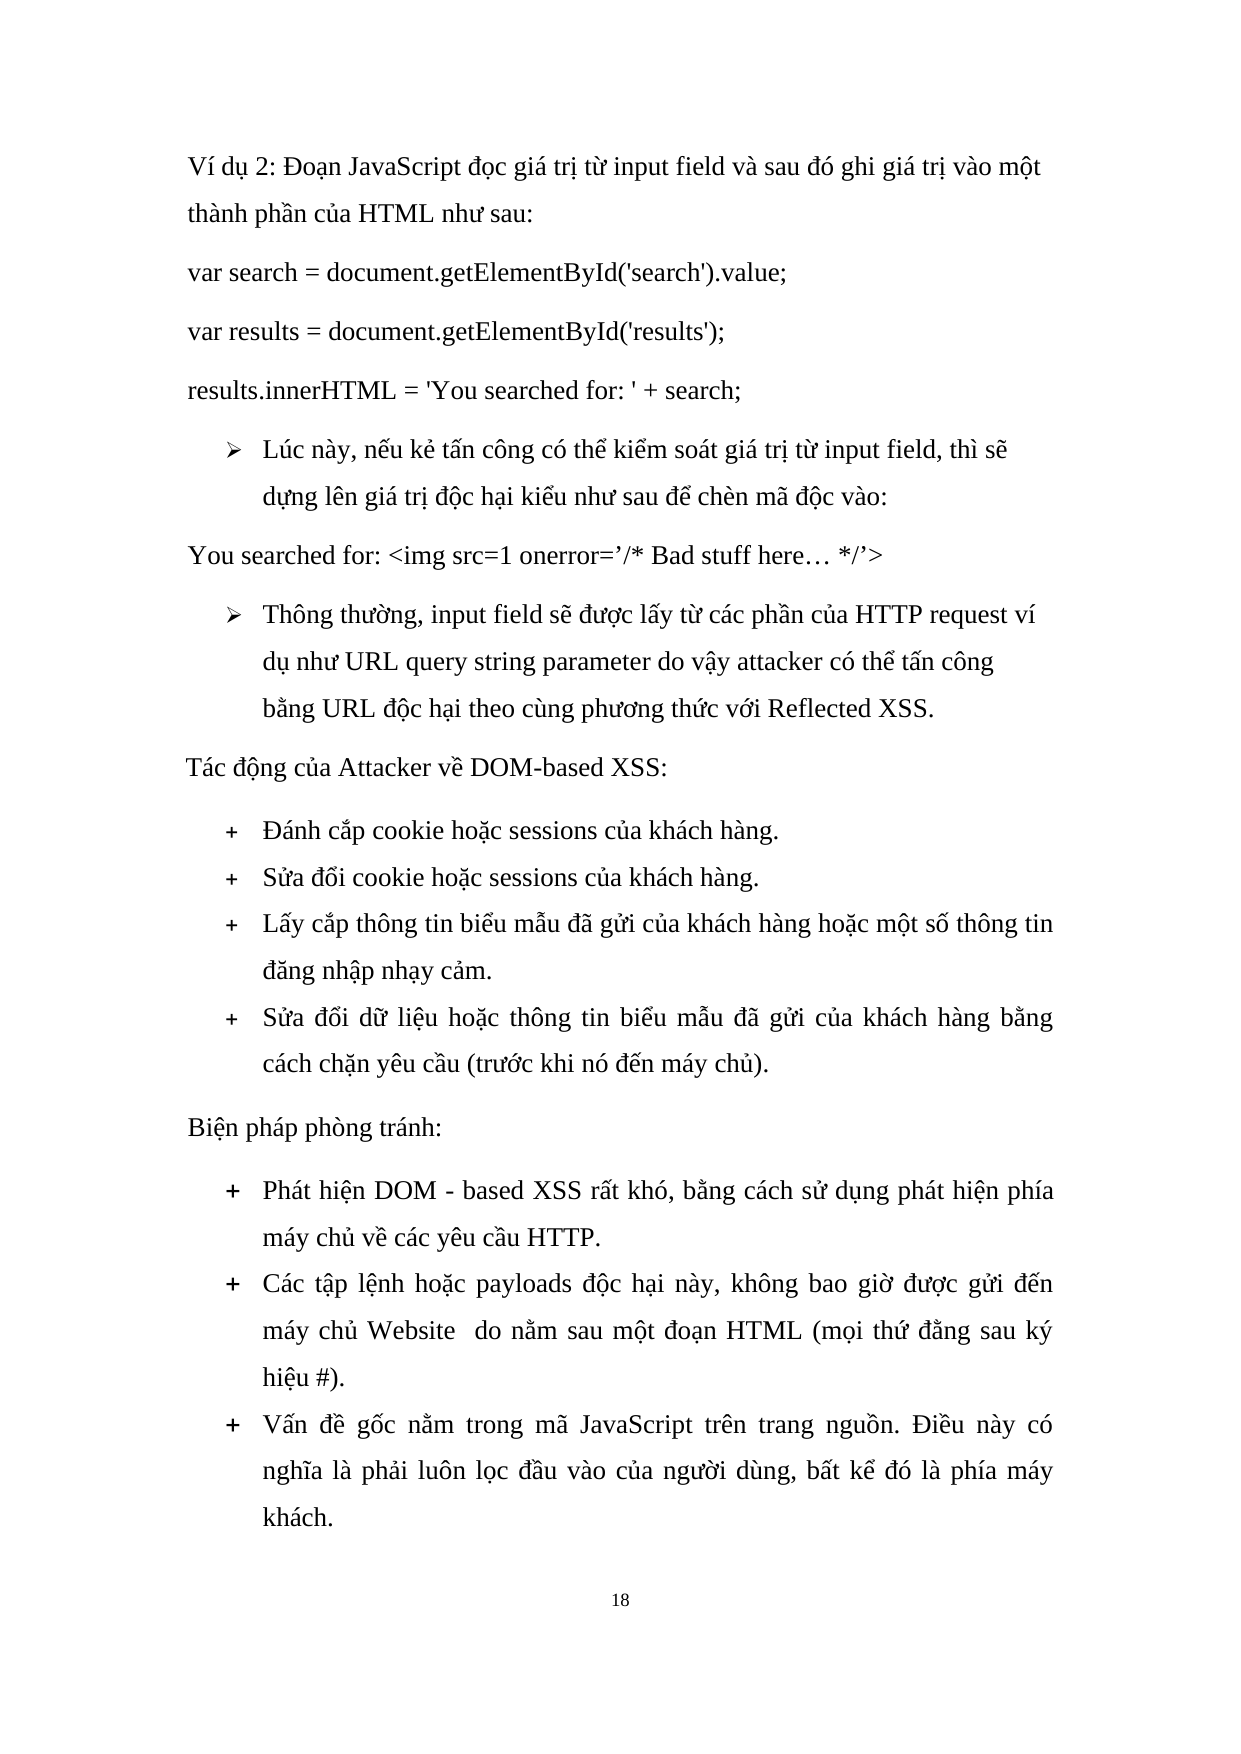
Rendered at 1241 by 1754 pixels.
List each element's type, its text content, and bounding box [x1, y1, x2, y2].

list Sửa đổi dữ liệu hoặc thông tin biểu mẫu đã gửi của khách hàng bằng cách chặn yêu cầu (trước khi nó đến máy chủ). [225, 1001, 1055, 1079]
text Ví dụ 2: Đoạn JavaScript đọc giá trị từ input field và sau đó ghi giá trị vào một thành phần của HTML như sau: [187, 150, 1053, 228]
list Sửa đổi cookie hoặc sessions của khách hàng. [225, 861, 1055, 892]
text Biện pháp phòng tránh: [187, 1111, 1055, 1142]
text You searched for: <img src=1 onerror=’/* Bad stuff here… */’> [187, 539, 1053, 570]
list Lúc này, nếu kẻ tấn công có thể kiểm soát giá trị từ input field, thì sẽ dựng lên giá trị độc hại kiểu như sau để chèn mã độc vào: [225, 433, 1053, 511]
list Vấn đề gốc nằm trong mã JavaScript trên trang nguồn. Điều này có nghĩa là phải luôn lọc đầu vào của người dùng, bất kể đó là phía máy khách. [225, 1408, 1055, 1532]
list Phát hiện DOM - based XSS rất khó, bằng cách sử dụng phát hiện phía máy chủ về các yêu cầu HTTP. [225, 1174, 1055, 1252]
text var results = document.getElementById('results'); [187, 315, 1053, 346]
list Lấy cắp thông tin biểu mẫu đã gửi của khách hàng hoặc một số thông tin đăng nhập nhạy cảm. [225, 907, 1055, 985]
text results.innerHTML = 'You searched for: ' + search; [187, 374, 1053, 405]
list Thông thường, input field sẽ được lấy từ các phần của HTTP request ví dụ như URL query string parameter do vậy attacker có thể tấn công bằng URL độc hại theo cùng phương thức với Reflected XSS. [225, 598, 1053, 723]
text var search = document.getElementById('search').value; [187, 256, 1053, 287]
list Các tập lệnh hoặc payloads độc hại này, không bao giờ được gửi đến máy chủ Website do nằm sau một đoạn HTML (mọi thứ đằng sau ký hiệu #). [225, 1268, 1055, 1392]
list Đánh cắp cookie hoặc sessions của khách hàng. [225, 814, 1055, 845]
text Tác động của Attacker về DOM-based XSS: [185, 751, 1055, 782]
